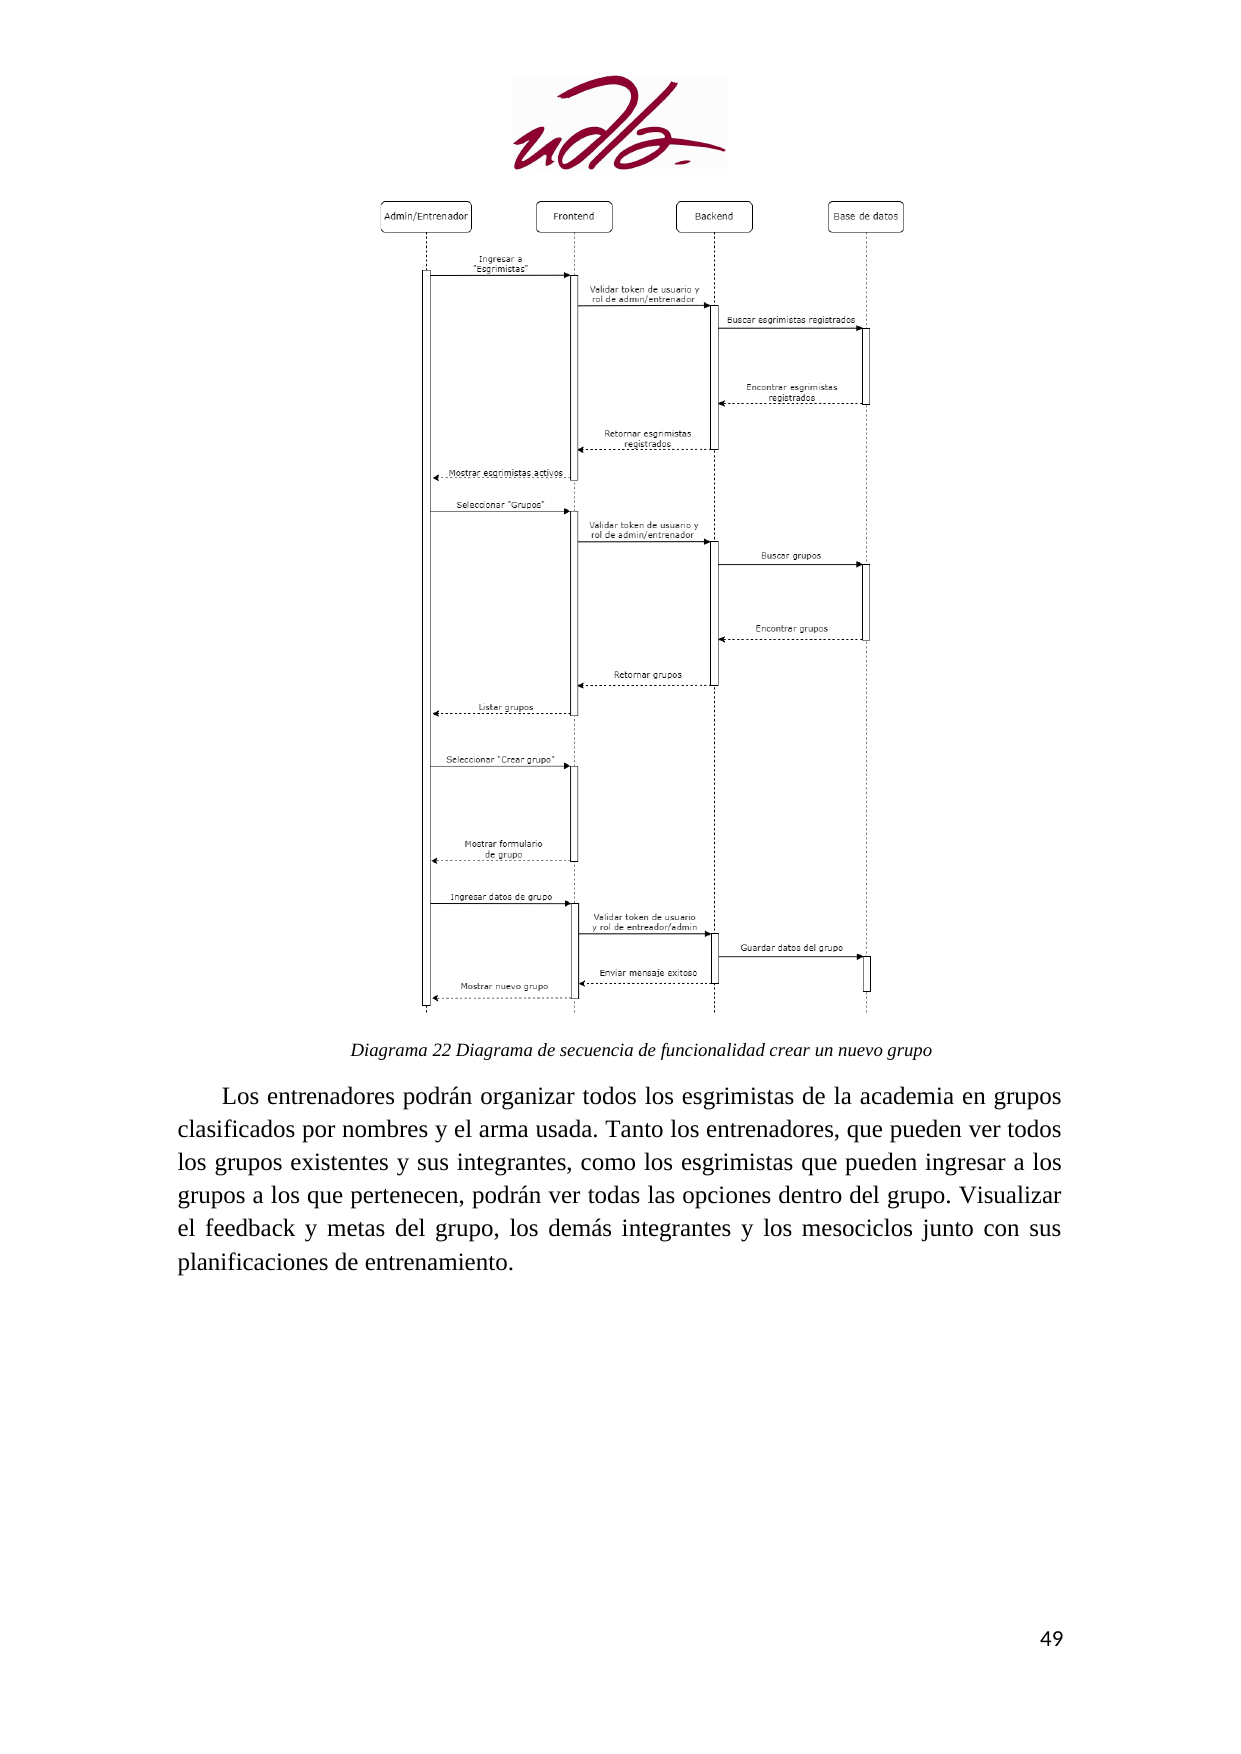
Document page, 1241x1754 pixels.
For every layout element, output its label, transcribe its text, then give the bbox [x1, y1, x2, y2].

picture [509, 73, 731, 174]
picture [380, 201, 904, 1014]
text Los entrenadores podrán organizar todos los esgrimistas de la academia en grupos clasificados por nombres y el arma usada. Tanto los entrenadores, que pueden ver todos los grupos existentes y sus integrantes, como los esgrimistas que pueden ingresar a los grupos a los que pertenecen, podrán ver todas las opciones dentro del grupo. Visualizar el feedback y metas del grupo, los demás integrantes y los mesociclos junto con sus planificaciones de entrenamiento. [177, 1081, 1063, 1275]
text Diagrama 22 Diagrama de secuencia de funcionalidad crear un nuevo grupo [222, 1039, 1063, 1061]
